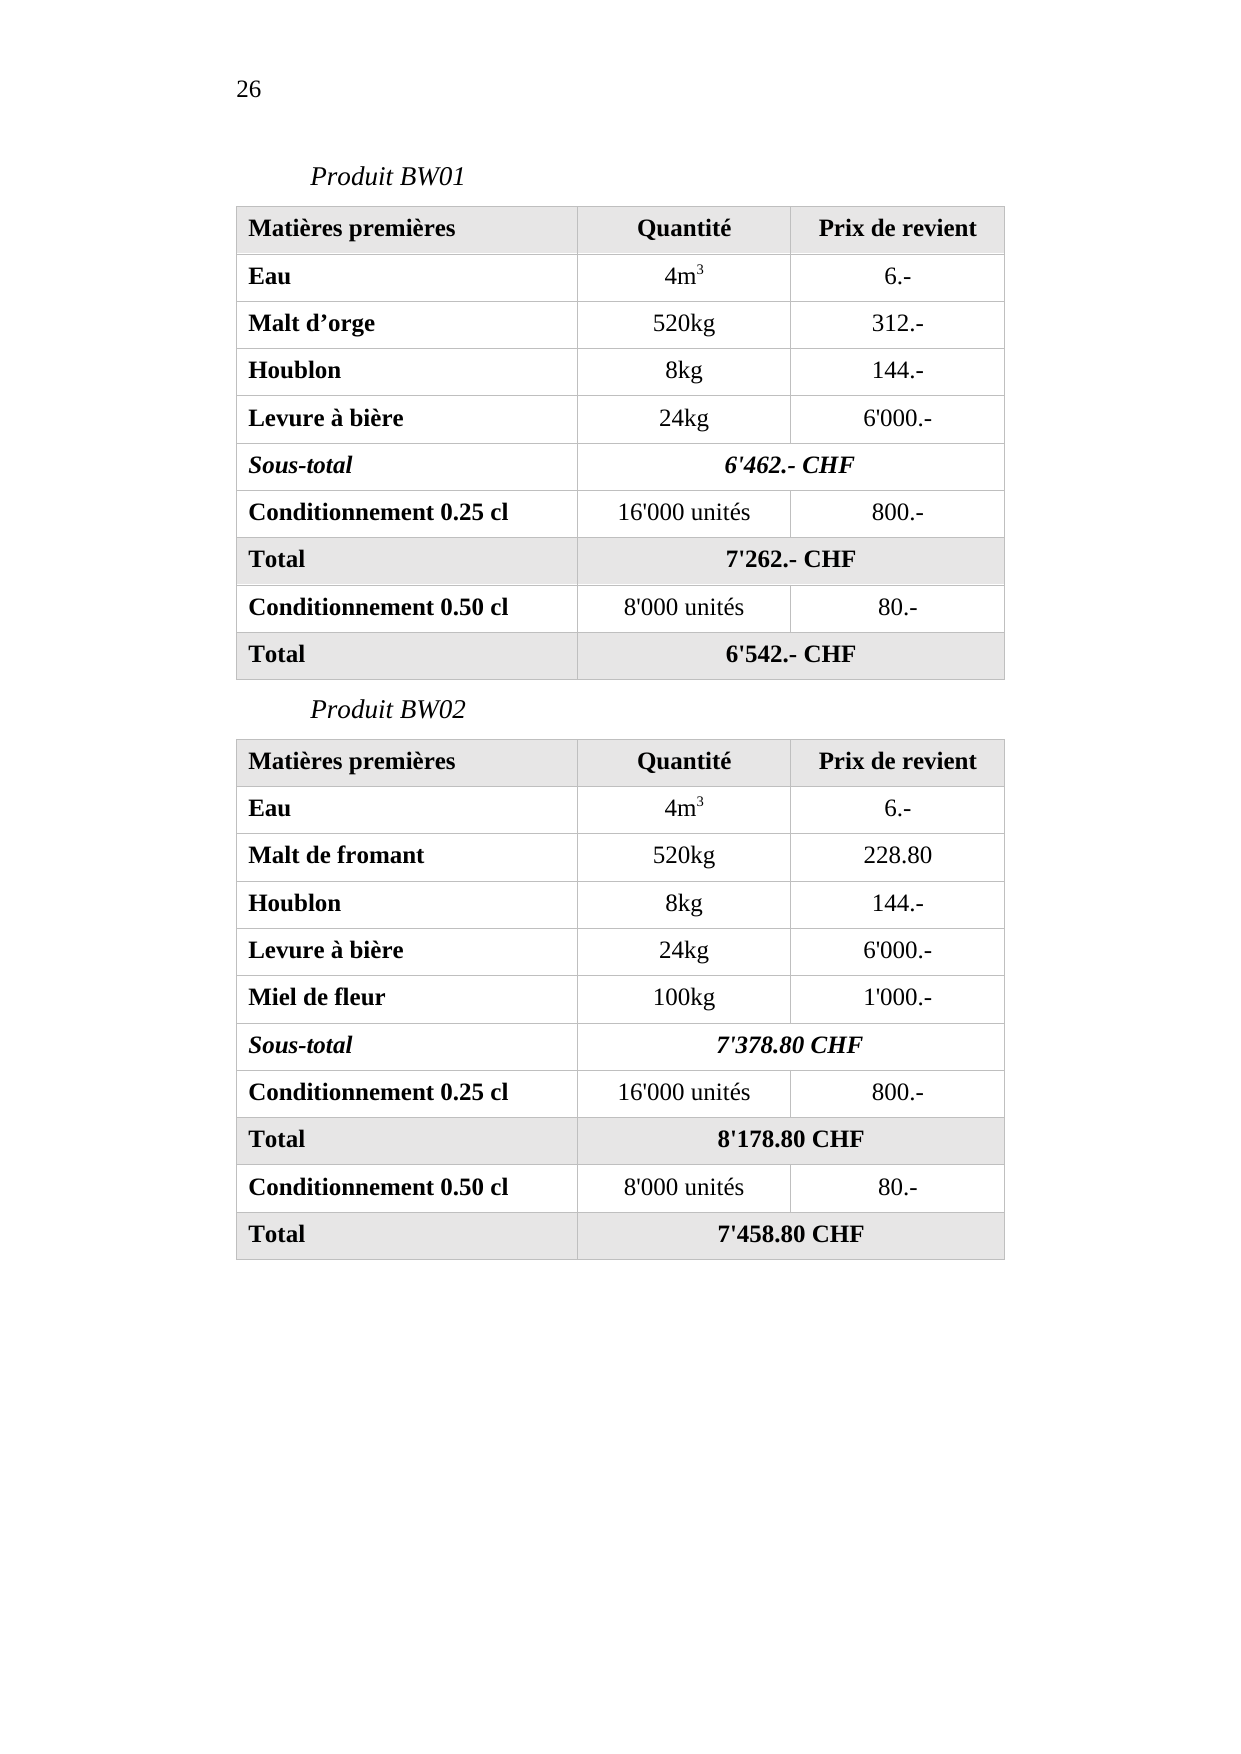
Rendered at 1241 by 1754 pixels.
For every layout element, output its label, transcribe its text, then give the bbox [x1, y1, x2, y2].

table_cell 7'262.- CHF [578, 538, 1004, 584]
table_cell Houblon [237, 349, 577, 395]
table_cell 80.- [791, 1165, 1004, 1212]
table_cell Malt de fromant [237, 834, 577, 881]
table_cell 800.- [791, 491, 1004, 537]
text Produit BW02 [310, 693, 1004, 724]
table_cell Total [237, 633, 577, 679]
table_cell 6'542.- CHF [578, 633, 1004, 679]
table_cell 24kg [578, 396, 790, 443]
table_cell Eau [237, 787, 577, 833]
table_cell 100kg [578, 976, 790, 1022]
table_header Matières premières [237, 740, 577, 786]
table_cell Conditionnement 0.25 cl [237, 1071, 577, 1117]
table_header Matières premières [237, 207, 577, 253]
table_cell 24kg [578, 929, 790, 975]
table_cell 6.- [791, 787, 1004, 833]
table_cell Total [237, 1118, 577, 1164]
table_cell 6'000.- [791, 396, 1004, 443]
table_cell 800.- [791, 1071, 1004, 1117]
table_cell 144.- [791, 882, 1004, 928]
table_cell 228.80 [791, 834, 1004, 881]
table_cell 312.- [791, 302, 1004, 348]
table_cell Sous-total [237, 1024, 577, 1070]
table_cell 6'000.- [791, 929, 1004, 975]
text Produit BW01 [310, 160, 1004, 191]
table_cell 144.- [791, 349, 1004, 395]
table_cell Levure à bière [237, 929, 577, 975]
table_cell 6'462.- CHF [578, 444, 1004, 490]
table_cell 8'000 unités [578, 586, 790, 632]
table_cell Total [237, 1213, 577, 1259]
table_cell Sous-total [237, 444, 577, 490]
table_cell 6.- [791, 255, 1004, 301]
table_cell 8kg [578, 882, 790, 928]
table_cell 8kg [578, 349, 790, 395]
table_cell 520kg [578, 834, 790, 881]
table_cell 520kg [578, 302, 790, 348]
table_cell Conditionnement 0.50 cl [237, 586, 577, 632]
table_cell 16'000 unités [578, 1071, 790, 1117]
table_cell 1'000.- [791, 976, 1004, 1022]
table_cell 16'000 unités [578, 491, 790, 537]
table_cell 4m3 [578, 787, 790, 833]
table_cell 8'000 unités [578, 1165, 790, 1212]
table_cell 80.- [791, 586, 1004, 632]
table_cell Houblon [237, 882, 577, 928]
table_header Quantité [578, 207, 790, 253]
table_header Prix de revient [791, 207, 1004, 253]
table_header Prix de revient [791, 740, 1004, 786]
table_cell Total [237, 538, 577, 584]
table_cell Eau [237, 255, 577, 301]
table_cell Levure à bière [237, 396, 577, 443]
table_cell 4m3 [578, 255, 790, 301]
table_cell Malt d’orge [237, 302, 577, 348]
table_cell 8'178.80 CHF [578, 1118, 1004, 1164]
table_cell 7'378.80 CHF [578, 1024, 1004, 1070]
table_cell 7'458.80 CHF [578, 1213, 1004, 1259]
table_cell Conditionnement 0.25 cl [237, 491, 577, 537]
table_header Quantité [578, 740, 790, 786]
table_cell Miel de fleur [237, 976, 577, 1022]
table_cell Conditionnement 0.50 cl [237, 1165, 577, 1212]
